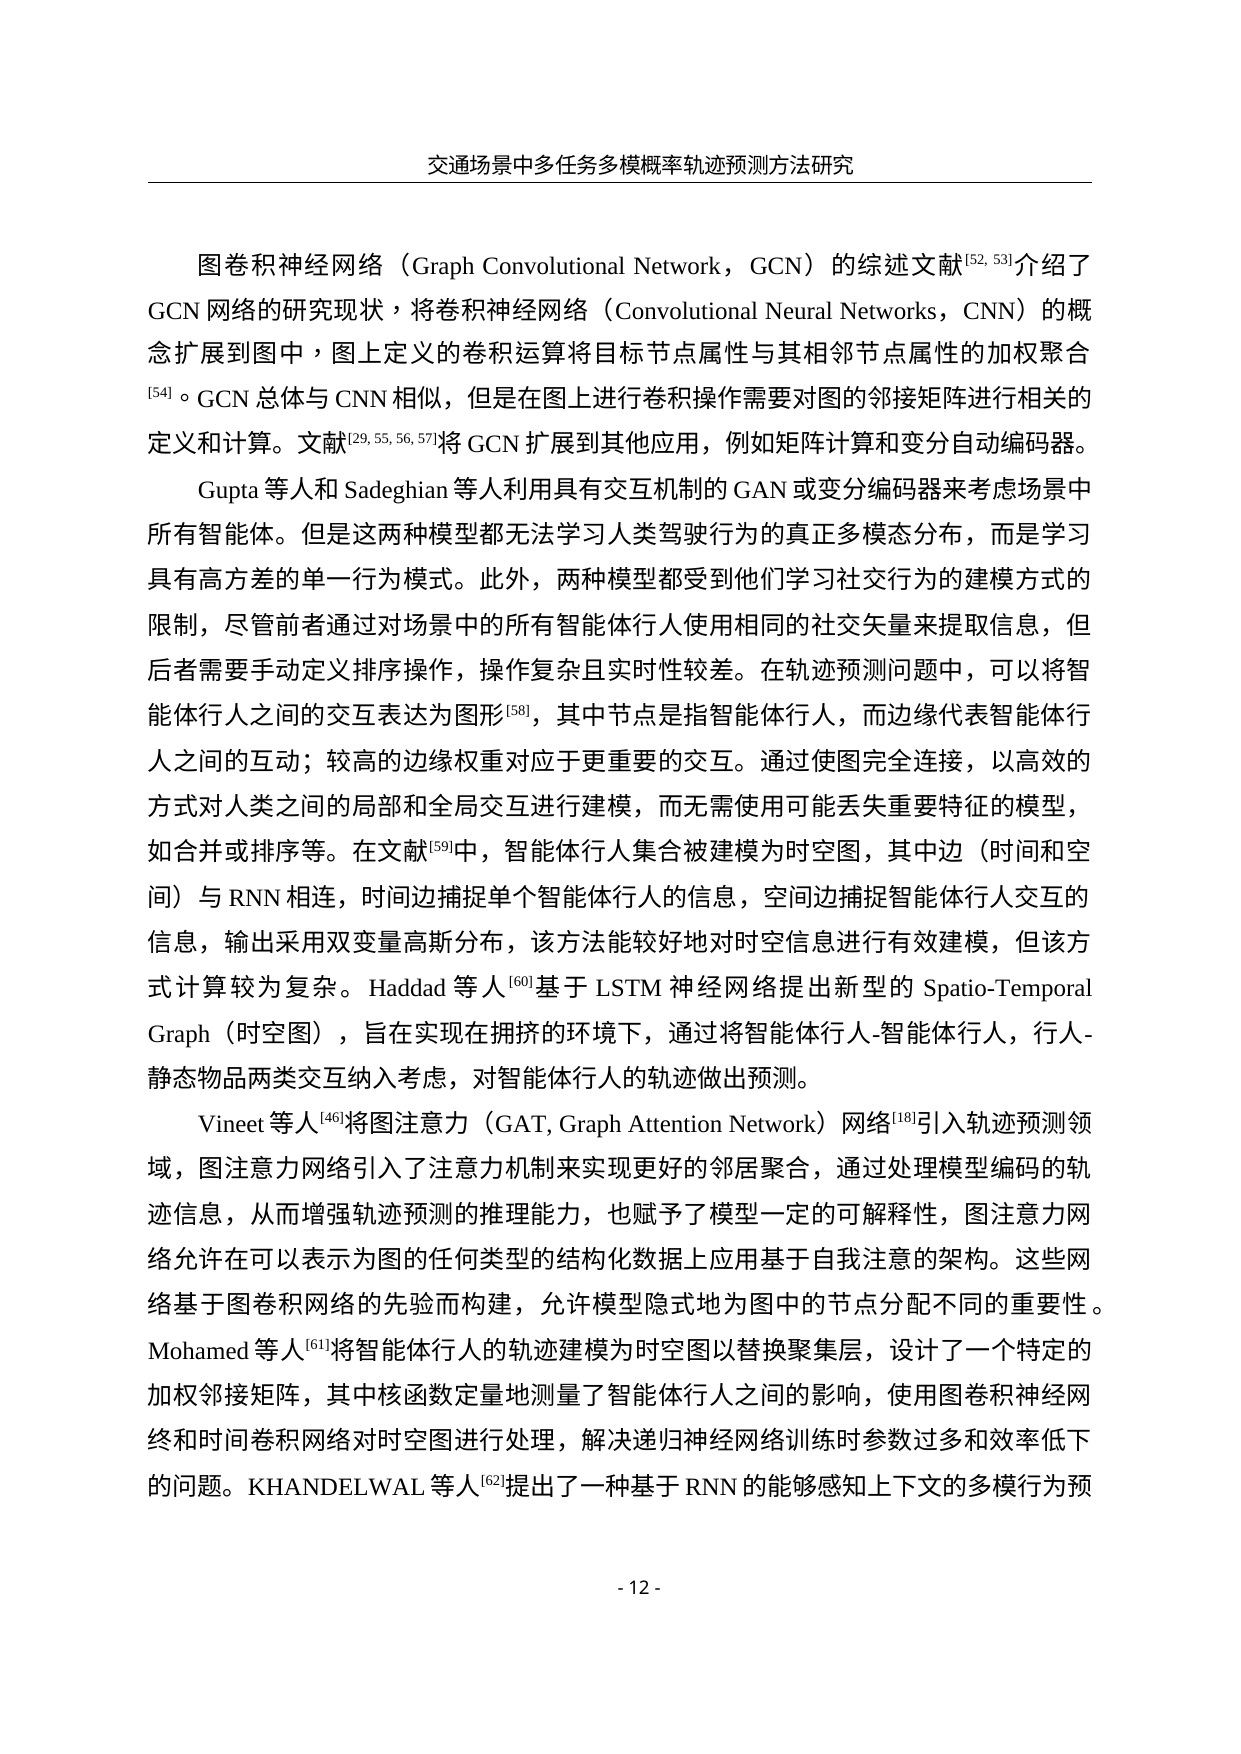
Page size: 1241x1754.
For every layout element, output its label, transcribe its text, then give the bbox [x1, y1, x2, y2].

text Gupta等人和Sadeghian等人利用具有交互机制的GAN或变分编码器来考虑场景中所有智能体。但是这两种模型都无法学习人类驾驶行为的真正多模态分布，而是学习具有高方差的单一行为模式。此外，两种模型都受到他们学习社交行为的建模方式的限制，尽管前者通过对场景中的所有智能体行人使用相同的社交矢量来提取信息，但后者需要手动定义排序操作，操作复杂且实时性较差。在轨迹预测问题中，可以将智能体行人之间的交互表达为图形[58]，其中节点是指智能体行人，而边缘代表智能体行人之间的互动；较高的边缘权重对应于更重要的交互。通过使图完全连接，以高效的方式对人类之间的局部和全局交互进行建模，而无需使用可能丢失重要特征的模型，如合并或排序等。在文献[59]中，智能体行人集合被建模为时空图，其中边（时间和空间）与RNN相连，时间边捕捉单个智能体行人的信息，空间边捕捉智能体行人交互的信息，输出采用双变量高斯分布，该方法能较好地对时空信息进行有效建模，但该方式计算较为复杂。Haddad等人[60]基于LSTM神经网络提出新型的Spatio-Temporal Graph（时空图），旨在实现在拥挤的环境下，通过将智能体行人-智能体行人，行人-静态物品两类交互纳入考虑，对智能体行人的轨迹做出预测。 [148, 469, 1092, 1094]
text 图卷积神经网络（Graph Convolutional Network，GCN）的综述文献[52, 53]介绍了GCN网络的研究现状，将卷积神经网络（Convolutional Neural Networks，CNN）的概念扩展到图中，图上定义的卷积运算将目标节点属性与其相邻节点属性的加权聚合[54]。GCN总体与CNN相似，但是在图上进行卷积操作需要对图的邻接矩阵进行相关的定义和计算。文献[29, 55, 56, 57]将GCN扩展到其他应用，例如矩阵计算和变分自动编码器。 [148, 246, 1092, 460]
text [148, 1104, 1092, 1502]
